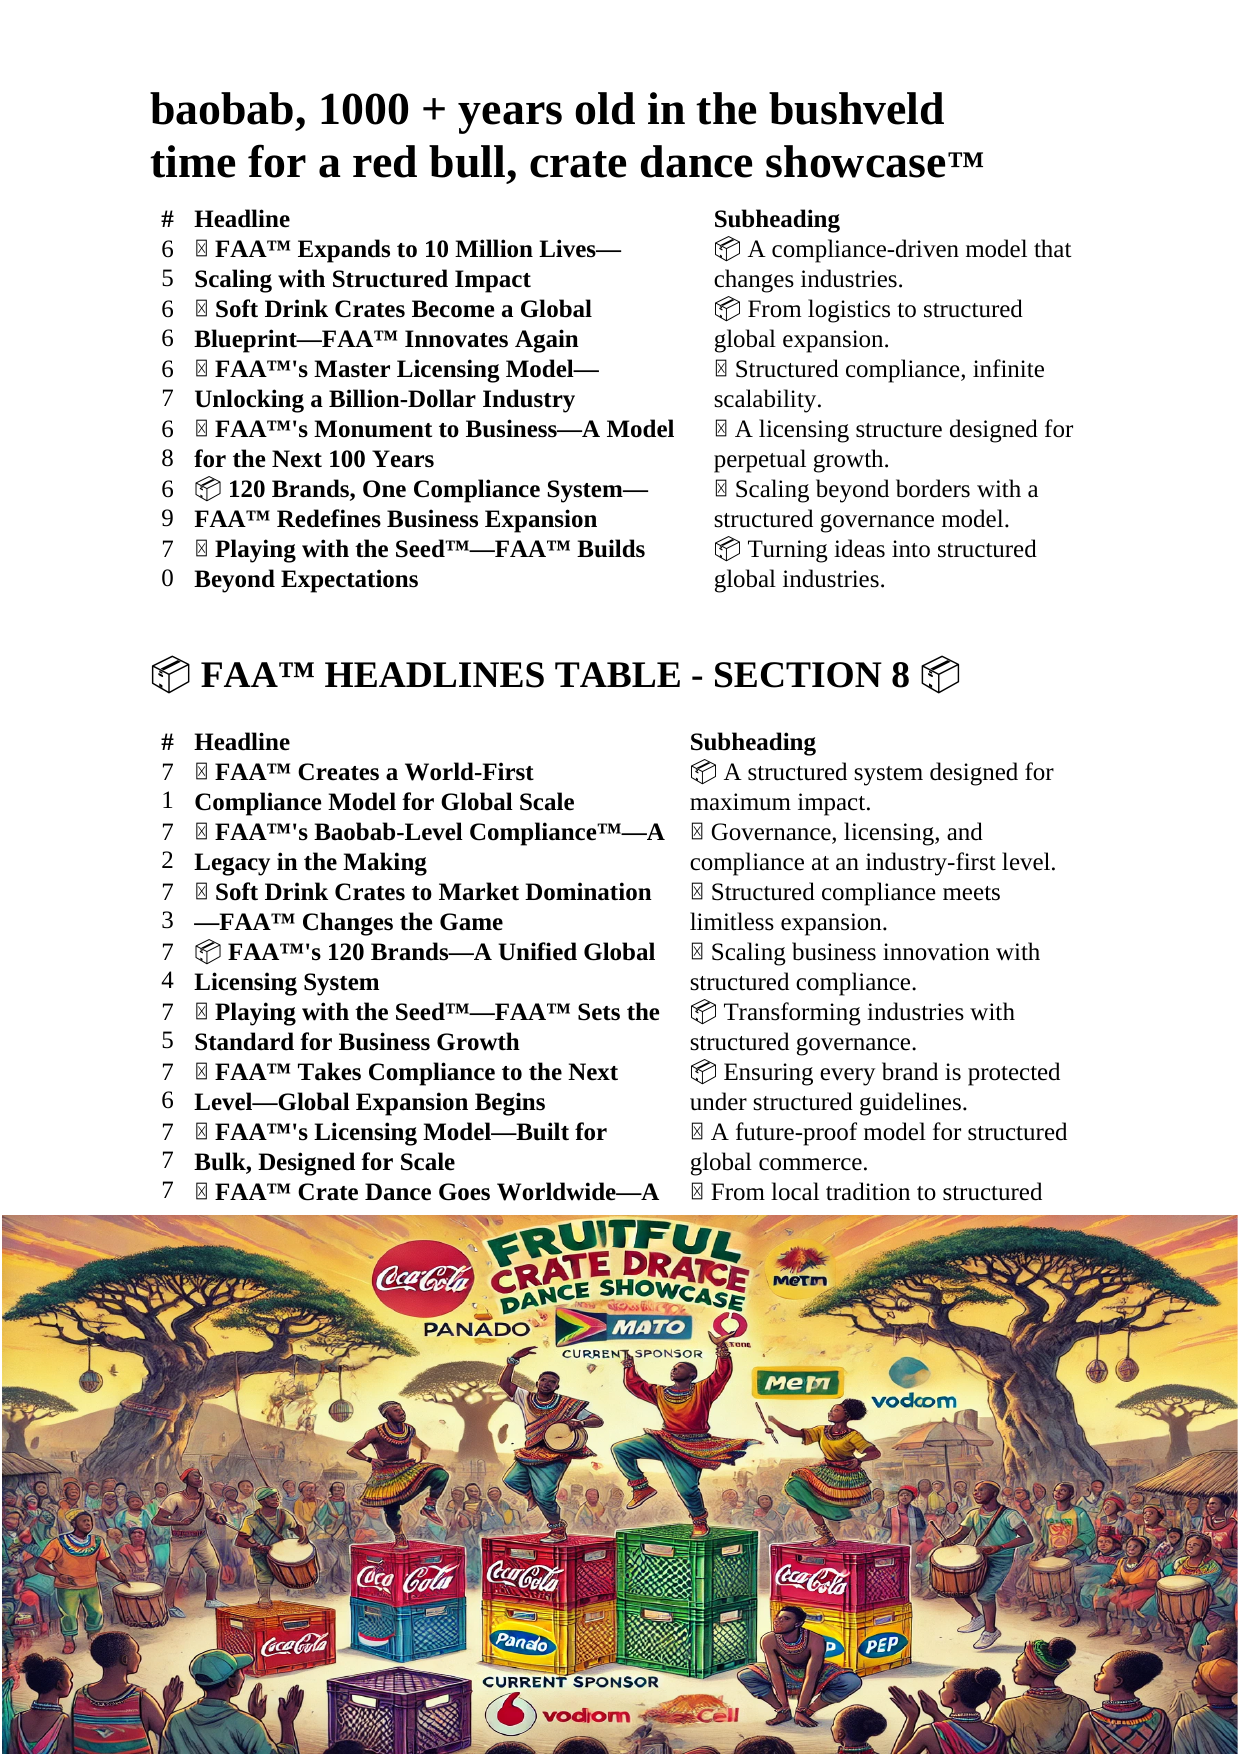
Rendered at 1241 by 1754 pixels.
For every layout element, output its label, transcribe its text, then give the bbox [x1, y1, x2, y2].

table_cell 📦 From logistics to structured global expansion. [702, 293, 1090, 353]
table_cell 📦 A structured system designed for maximum impact. [678, 755, 1090, 815]
table_cell 70 [150, 533, 183, 593]
table_cell 📦 Transforming industries with structured governance. [678, 995, 1090, 1055]
table_cell 📦 Turning ideas into structured global industries. [702, 533, 1090, 593]
table_cell 68 [150, 413, 183, 473]
table_cell 📦 A compliance-driven model that changes industries. [702, 233, 1090, 293]
picture [2, 1215, 1238, 1754]
table_cell 🚀 FAA™'s Baobab-Level Compliance™—A Legacy in the Making [183, 815, 678, 875]
table_cell 76 [150, 1055, 183, 1115]
table_cell 75 [150, 995, 183, 1055]
table_cell 🌿 FAA™ Creates a World-First Compliance Model for Global Scale [183, 755, 678, 815]
table_header # [150, 204, 183, 233]
table_cell 🚀 FAA™'s Licensing Model—Built for Bulk, Designed for Scale [183, 1115, 678, 1175]
table_cell 65 [150, 233, 183, 293]
table_header # [150, 727, 183, 755]
table_cell 🌿 Scaling beyond borders with a structured governance model. [702, 473, 1090, 533]
table_cell 🌿 FAA™ Takes Compliance to the Next Level—Global Expansion Begins [183, 1055, 678, 1115]
table_header Headline [183, 204, 702, 233]
table_cell 🌳 Structured compliance, infinite scalability. [702, 353, 1090, 413]
table_cell 🍃 Structured compliance meets limitless expansion. [678, 875, 1090, 935]
table_header Headline [183, 727, 678, 755]
table_cell 🌳 Governance, licensing, and compliance at an industry-first level. [678, 815, 1090, 875]
table_cell 🍃 From local tradition to structured global industry. [678, 1175, 1090, 1207]
table_cell 73 [150, 875, 183, 935]
table_cell 🌿 Soft Drink Crates Become a Global Blueprint—FAA™ Innovates Again [183, 293, 702, 353]
table_cell 🌱 Playing with the Seed™—FAA™ Builds Beyond Expectations [183, 533, 702, 593]
table_cell 🌳 A future-proof model for structured global commerce. [678, 1115, 1090, 1175]
table_cell 📦 FAA™'s 120 Brands—A Unified Global Licensing System [183, 935, 678, 995]
table_cell 66 [150, 293, 183, 353]
table_cell 📦 Ensuring every brand is protected under structured guidelines. [678, 1055, 1090, 1115]
table_cell 71 [150, 755, 183, 815]
table_cell 🌿 Scaling business innovation with structured compliance. [678, 935, 1090, 995]
table_cell 72 [150, 815, 183, 875]
table_cell 📜 Soft Drink Crates to Market Domination—FAA™ Changes the Game [183, 875, 678, 935]
table_cell 🚀 FAA™'s Master Licensing Model—Unlocking a Billion-Dollar Industry [183, 353, 702, 413]
table_cell 🌱 FAA™ Expands to 10 Million Lives—Scaling with Structured Impact [183, 233, 702, 293]
table_cell 🍃 A licensing structure designed for perpetual growth. [702, 413, 1090, 473]
table_cell 🌱 Playing with the Seed™—FAA™ Sets the Standard for Business Growth [183, 995, 678, 1055]
table_cell 77 [150, 1115, 183, 1175]
text 📦 FAA™ HEADLINES TABLE - SECTION 8 📦 [150, 651, 1090, 697]
table_cell 📜 FAA™'s Monument to Business—A Model for the Next 100 Years [183, 413, 702, 473]
table_cell 📜 FAA™ Crate Dance Goes Worldwide—A Business Movement Begins [183, 1175, 678, 1207]
table_cell 69 [150, 473, 183, 533]
table_cell 78 [150, 1175, 183, 1207]
table_header Subheading [678, 727, 1090, 755]
table_cell 74 [150, 935, 183, 995]
table_cell 📦 120 Brands, One Compliance System—FAA™ Redefines Business Expansion [183, 473, 702, 533]
table_header Subheading [702, 204, 1090, 233]
table_cell 67 [150, 353, 183, 413]
